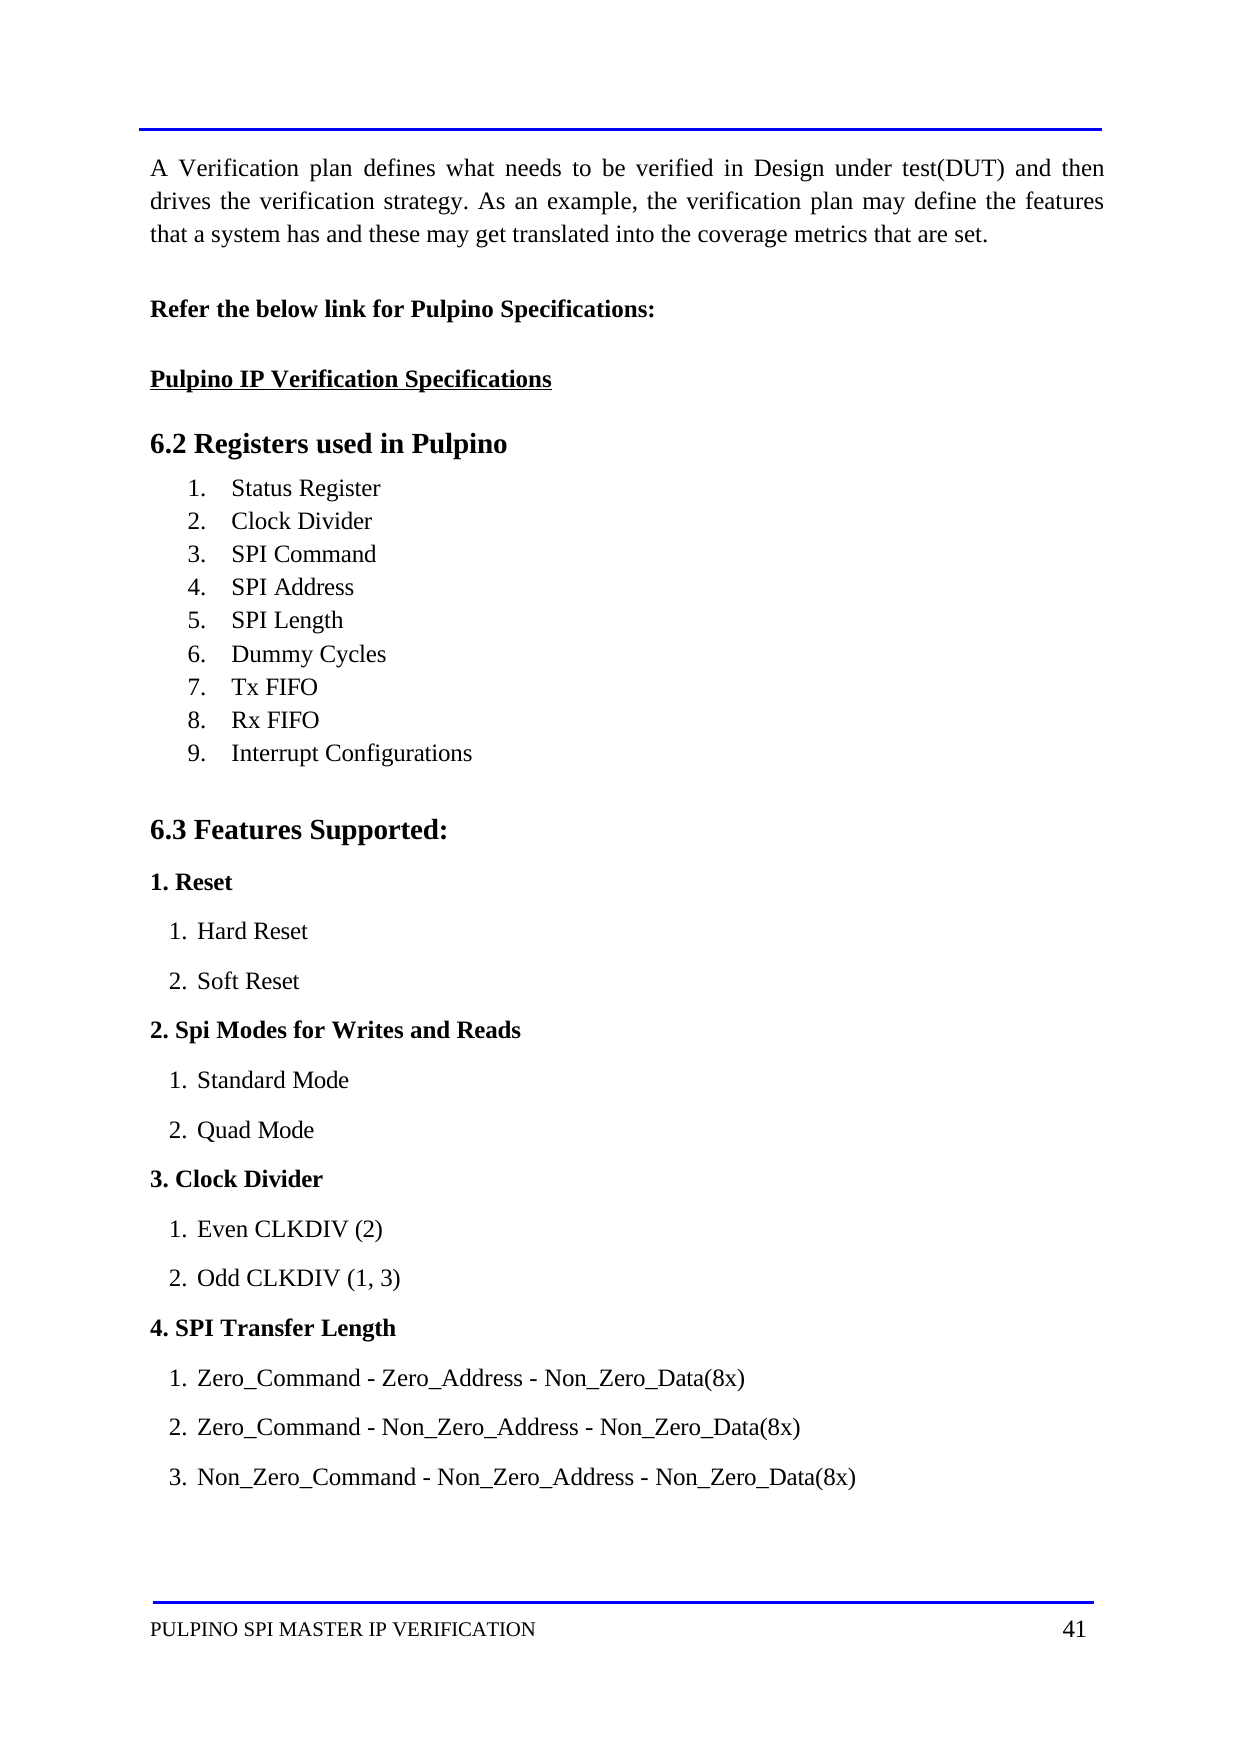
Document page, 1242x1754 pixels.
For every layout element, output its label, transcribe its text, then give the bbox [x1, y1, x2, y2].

list Dummy Cycles [187, 639, 1142, 667]
list Clock Divider [187, 506, 1142, 535]
text A Verification plan defines what needs to be verified in Design under test(DUT) and then drives the verification strategy. As an example, the verification plan may define the features that a system has and these may get translated into the coverage metrics that are set. [150, 153, 1106, 248]
subtitle Clock Divider [150, 1164, 1142, 1193]
list Tx FIFO [187, 672, 1142, 700]
list Non_Zero_Command - Non_Zero_Address - Non_Zero_Data(8x) [169, 1462, 1142, 1491]
list Hard Reset [169, 916, 1142, 945]
list Even CLKDIV (2) [169, 1214, 1142, 1243]
list Status Register [187, 473, 1142, 502]
list Rx FIFO [187, 705, 1142, 733]
text Refer the below link for Pulpino Specifications: Pulpino IP Verification Specifications [150, 253, 732, 392]
list Zero_Command - Zero_Address - Non_Zero_Data(8x) [169, 1363, 1142, 1391]
subtitle Registers used in Pulpino [150, 426, 1142, 460]
list Quad Mode [169, 1115, 1142, 1143]
list SPI Command [187, 539, 1142, 568]
list Odd CLKDIV (1, 3) [169, 1263, 1142, 1292]
subtitle Spi Modes for Writes and Reads [150, 1016, 1142, 1044]
subtitle Reset [150, 867, 1142, 896]
list SPI Length [187, 606, 1142, 634]
subtitle Features Supported: [150, 812, 1142, 846]
list Zero_Command - Non_Zero_Address - Non_Zero_Data(8x) [169, 1412, 1142, 1441]
list Standard Mode [169, 1065, 1142, 1094]
list SPI Address [187, 572, 1142, 601]
subtitle SPI Transfer Length [150, 1313, 1142, 1342]
list Interrupt Configurations [187, 738, 1142, 767]
list Soft Reset [169, 966, 1142, 995]
